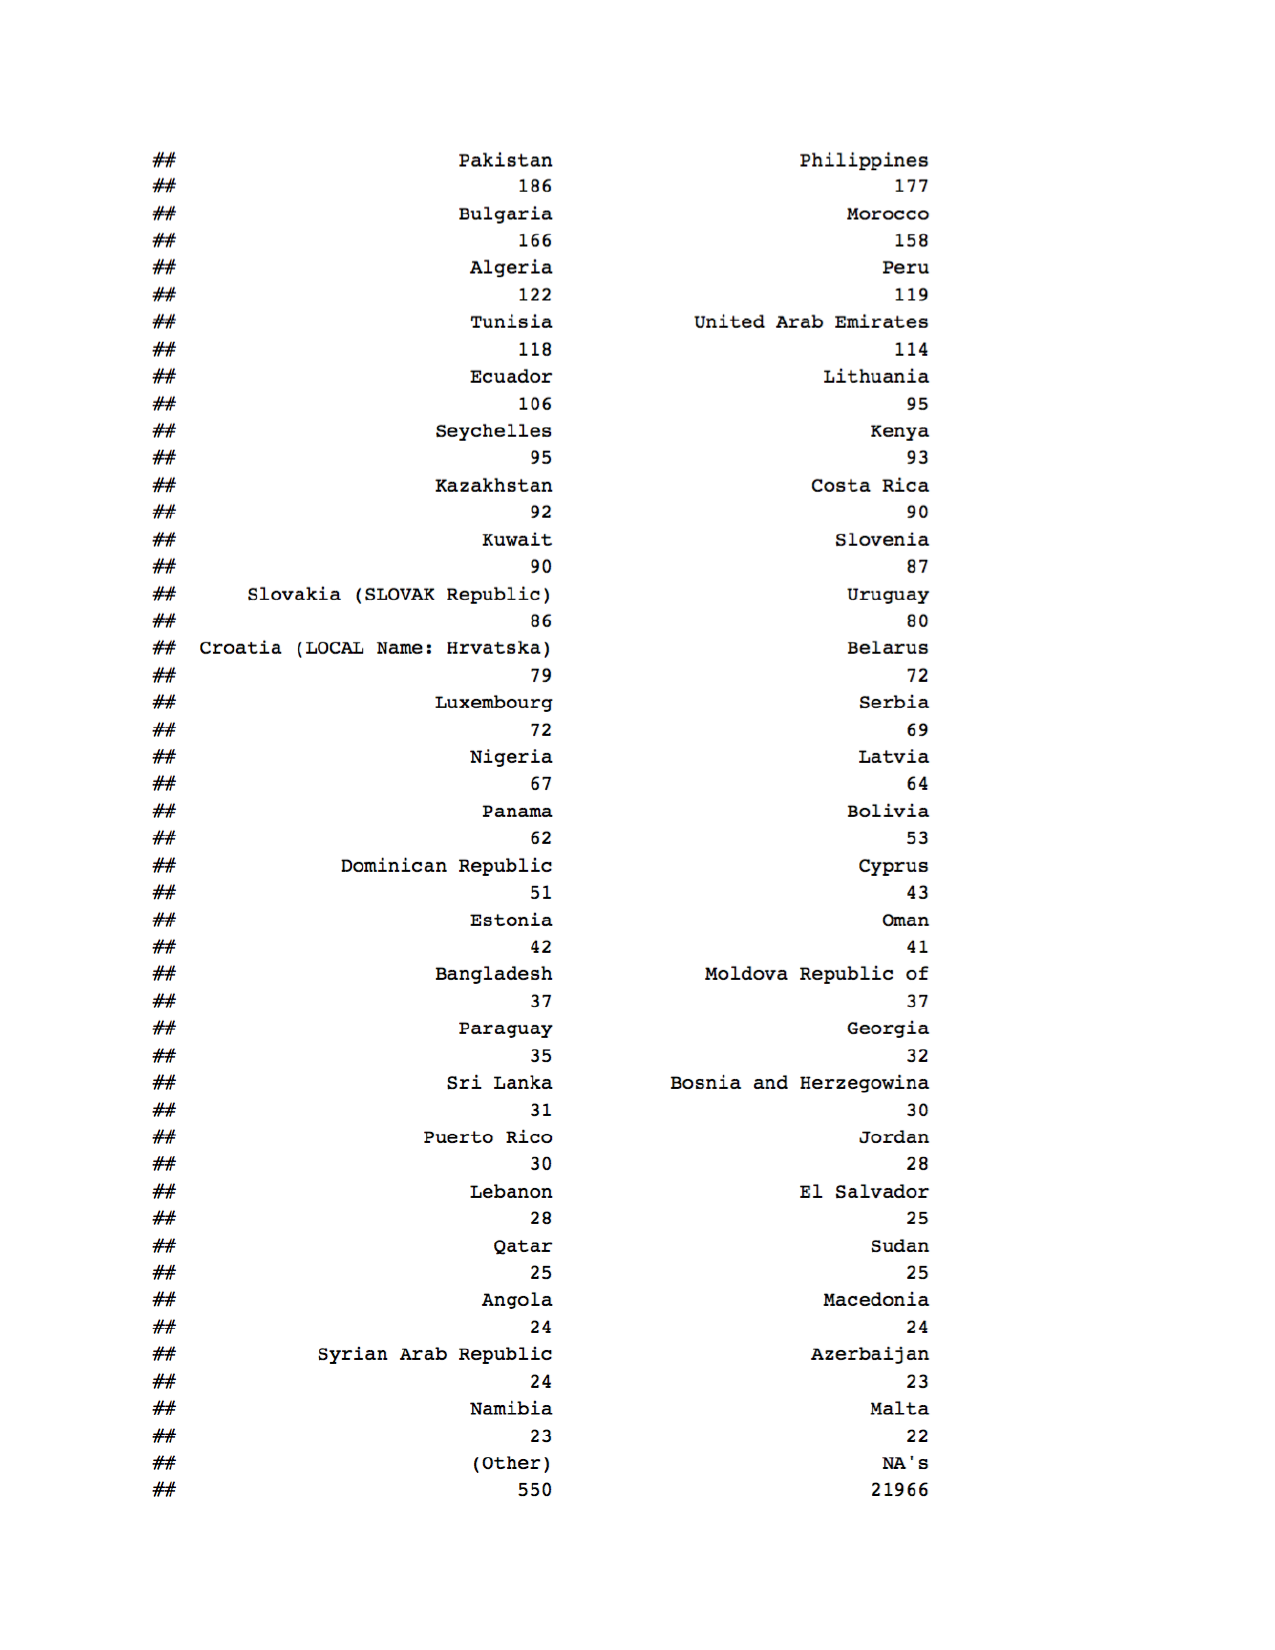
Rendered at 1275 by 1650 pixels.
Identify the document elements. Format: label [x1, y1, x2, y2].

picture [150, 150, 936, 1500]
